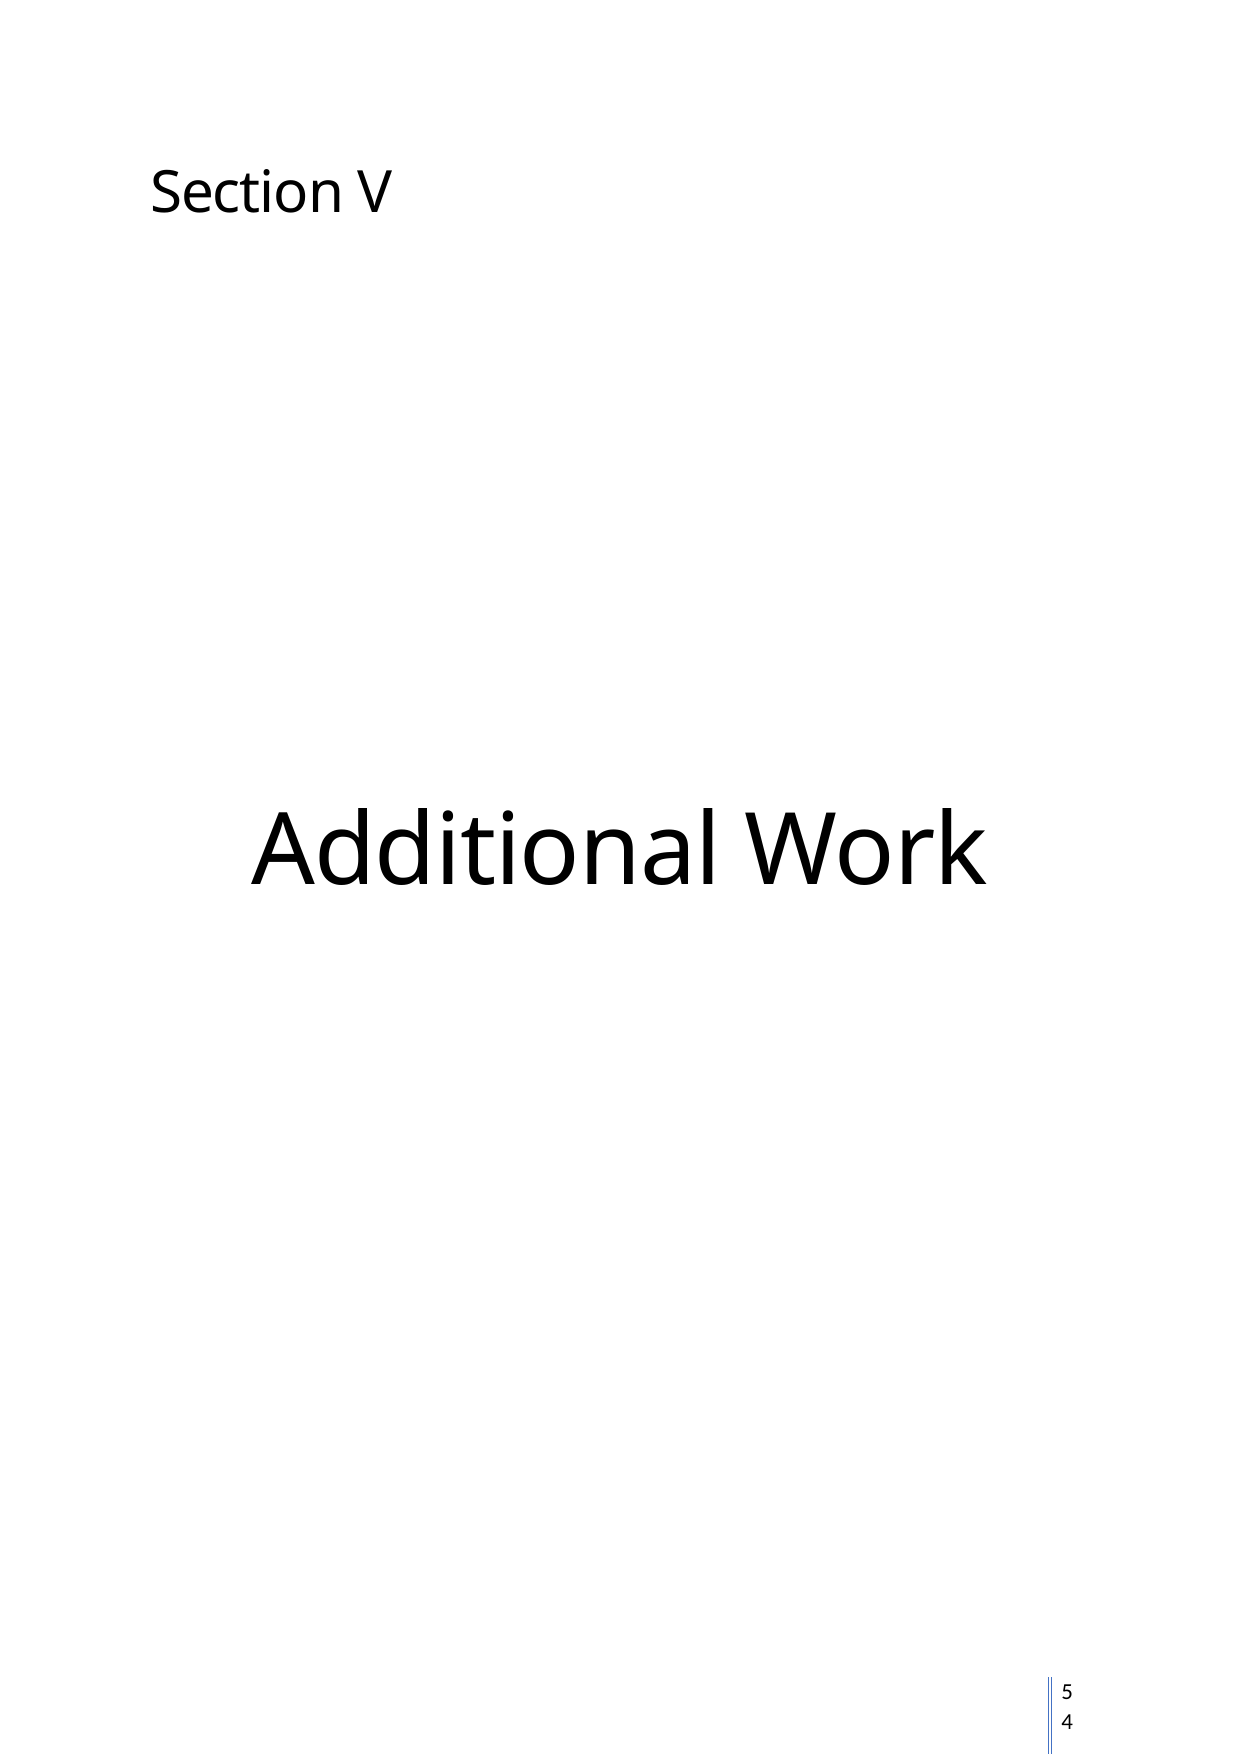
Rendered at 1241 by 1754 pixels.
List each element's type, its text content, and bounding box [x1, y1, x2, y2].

title Section V [150, 150, 1090, 229]
title Additional Work [150, 778, 1090, 914]
